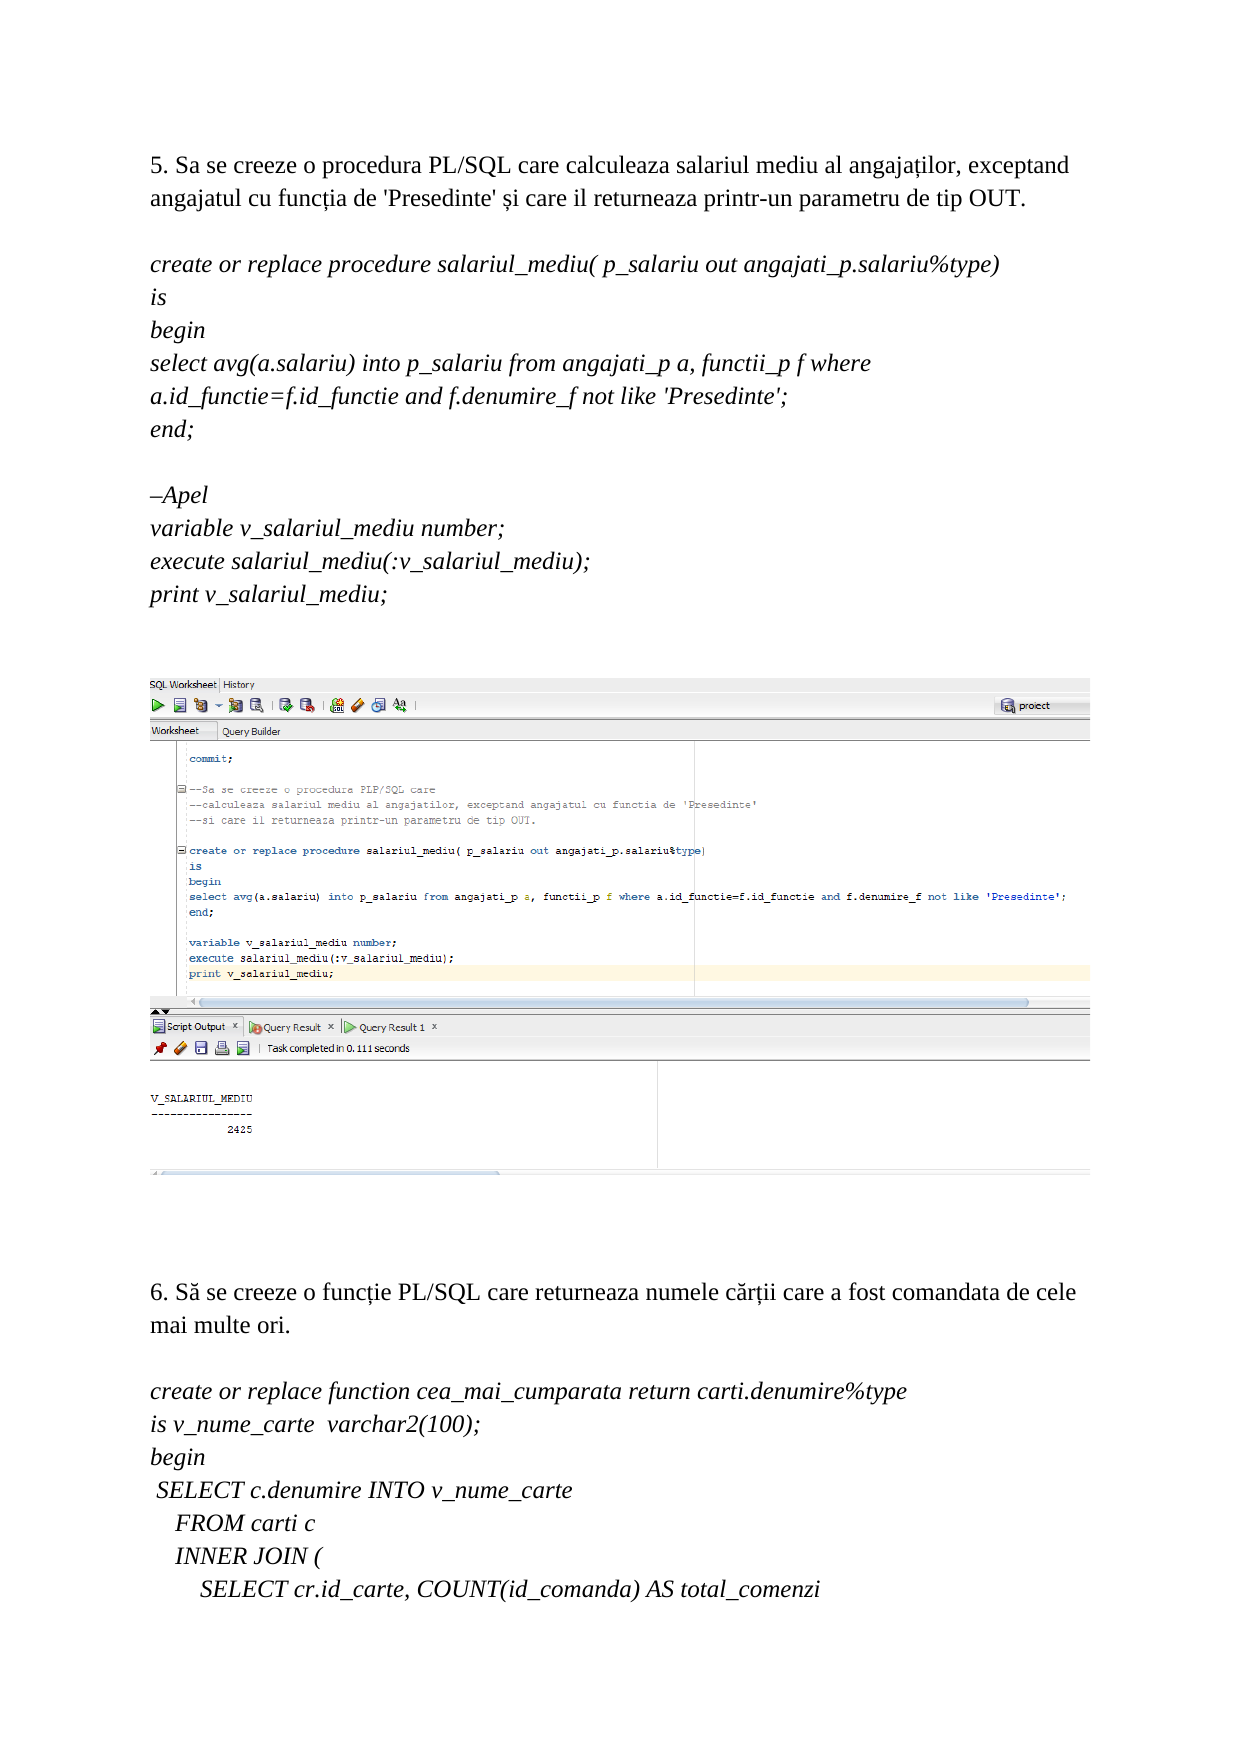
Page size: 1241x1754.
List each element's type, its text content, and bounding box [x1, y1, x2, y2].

text variable v_salariul_mediu number; [150, 513, 1090, 542]
text create or replace procedure salariul_mediu( p_salariu out angajati_p.salariu%type) [150, 249, 1090, 278]
text 6. Să se creeze o funcție PL/SQL care returneaza numele cărții care a fost comandata de cele mai multe ori. [150, 1277, 1090, 1339]
text execute salariul_mediu(:v_salariul_mediu); [150, 546, 1090, 575]
text SELECT c.denumire INTO v_nume_carte [150, 1475, 1090, 1504]
text SELECT cr.id_carte, COUNT(id_comanda) AS total_comenzi [150, 1574, 1090, 1603]
text is [150, 282, 1090, 311]
text select avg(a.salariu) into p_salariu from angajati_p a, functii_p f where a.id_functie=f.id_functie and f.denumire_f not like 'Presedinte'; [150, 348, 1090, 410]
text create or replace function cea_mai_cumparata return carti.denumire%type [150, 1376, 1090, 1405]
text FROM carti c [150, 1508, 1090, 1537]
text print v_salariul_mediu; [150, 579, 1090, 608]
text 5. Sa se creeze o procedura PL/SQL care calculeaza salariul mediu al angajaților, exceptand angajatul cu funcția de 'Presedinte' și care il returneaza printr-un parametru de tip OUT. [150, 150, 1090, 212]
text is v_nume_carte varchar2(100); [150, 1409, 1090, 1438]
text INNER JOIN ( [150, 1541, 1090, 1570]
text end; [150, 414, 1090, 443]
text begin [150, 1442, 1090, 1471]
text begin [150, 315, 1090, 344]
text –Apel [150, 480, 1090, 509]
picture [150, 678, 1091, 1175]
